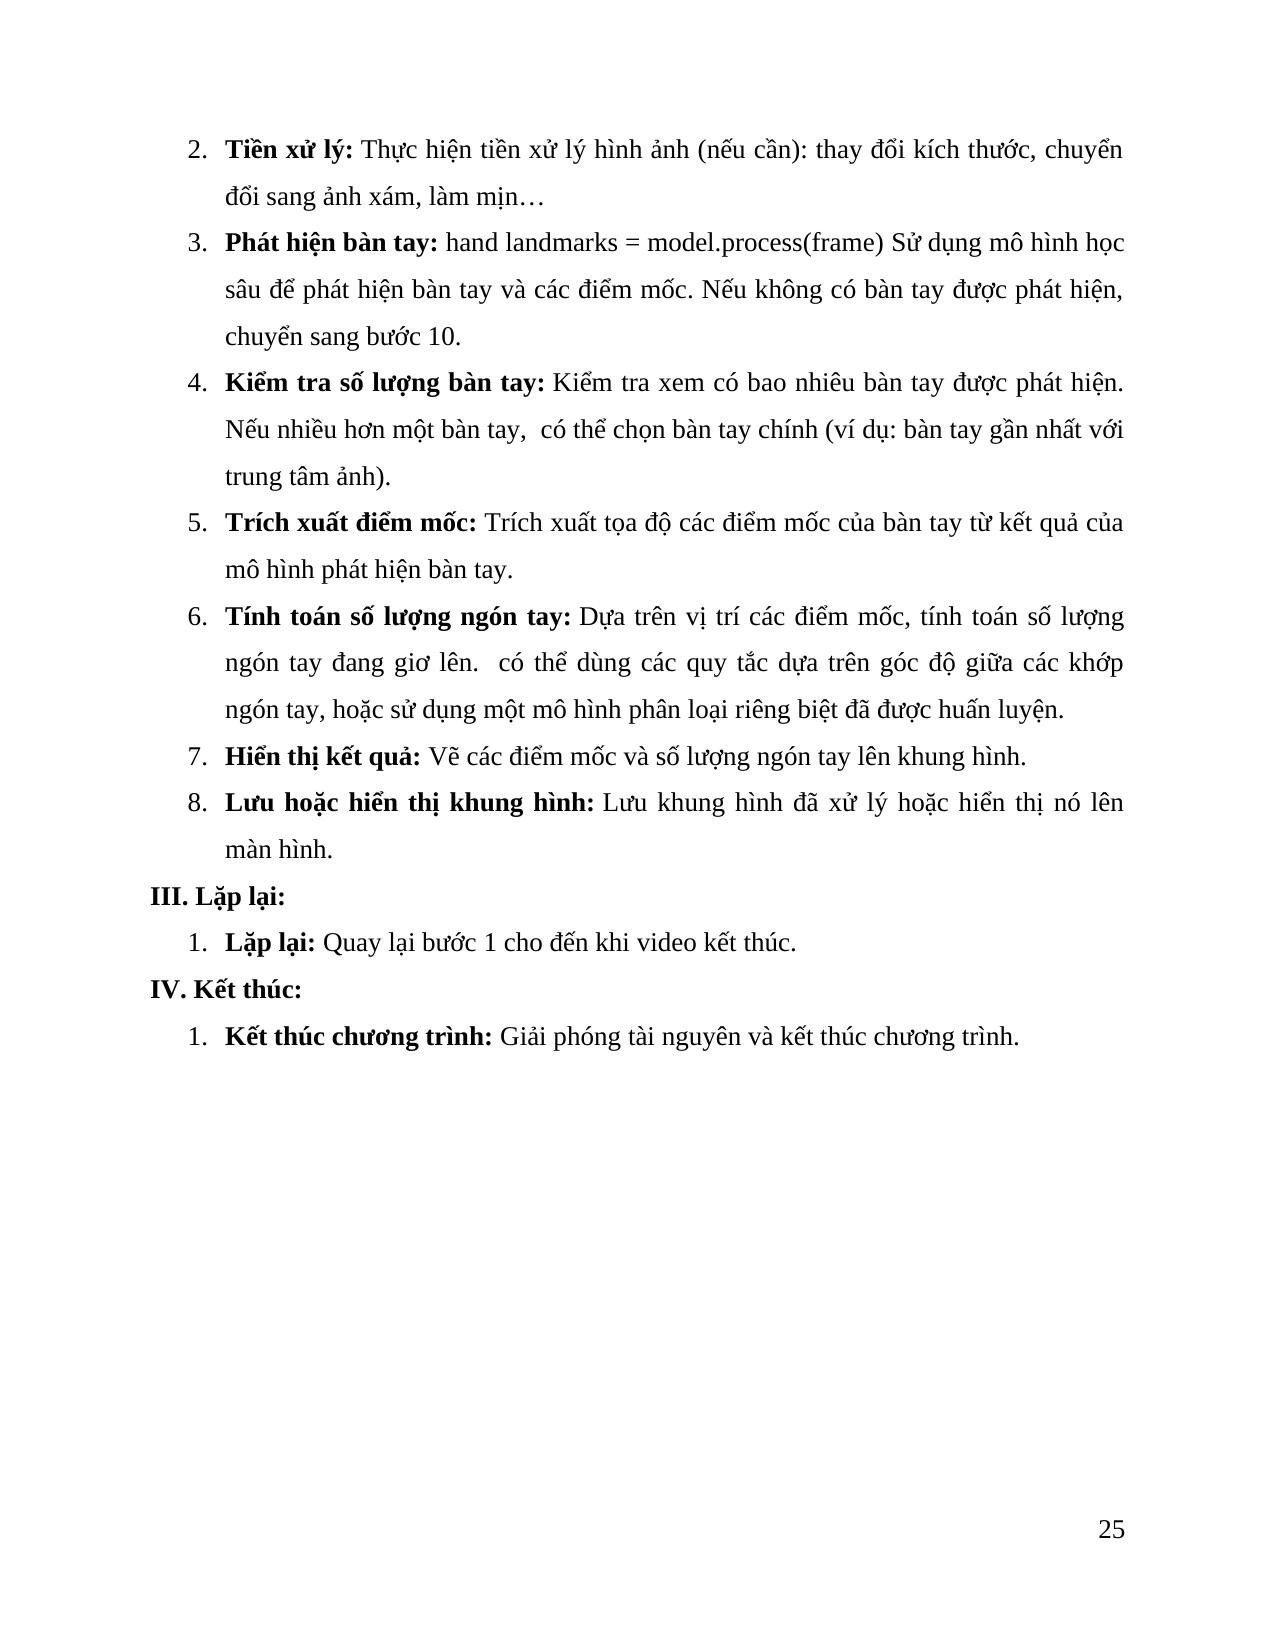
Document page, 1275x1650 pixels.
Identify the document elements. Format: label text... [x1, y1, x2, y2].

list Phát hiện bàn tay: hand landmarks = model.process(frame) Sử dụng mô hình học sâu để phát hiện bàn tay và các điểm mốc. Nếu không có bàn tay được phát hiện, chuyển sang bước 10. [187, 226, 1125, 351]
list Lặp lại: Quay lại bước 1 cho đến khi video kết thúc. [187, 926, 1125, 957]
text III. Lặp lại: [150, 879, 1125, 911]
list Kiểm tra số lượng bàn tay: Kiểm tra xem có bao nhiêu bàn tay được phát hiện. Nếu nhiều hơn một bàn tay, có thể chọn bàn tay chính (ví dụ: bàn tay gần nhất với trung tâm ảnh). [187, 366, 1125, 491]
list Lưu hoặc hiển thị khung hình: Lưu khung hình đã xử lý hoặc hiển thị nó lên màn hình. [187, 786, 1125, 864]
list Kết thúc chương trình: Giải phóng tài nguyên và kết thúc chương trình. [187, 1019, 1125, 1051]
list Tính toán số lượng ngón tay: Dựa trên vị trí các điểm mốc, tính toán số lượng ngón tay đang giơ lên. có thể dùng các quy tắc dựa trên góc độ giữa các khớp ngón tay, hoặc sử dụng một mô hình phân loại riêng biệt đã được huấn luyện. [187, 599, 1125, 724]
list Trích xuất điểm mốc: Trích xuất tọa độ các điểm mốc của bàn tay từ kết quả của mô hình phát hiện bàn tay. [187, 506, 1125, 584]
list Tiền xử lý: Thực hiện tiền xử lý hình ảnh (nếu cần): thay đổi kích thước, chuyển đổi sang ảnh xám, làm mịn… [187, 133, 1125, 211]
text IV. Kết thúc: [150, 973, 1125, 1004]
list Hiển thị kết quả: Vẽ các điểm mốc và số lượng ngón tay lên khung hình. [187, 739, 1125, 771]
